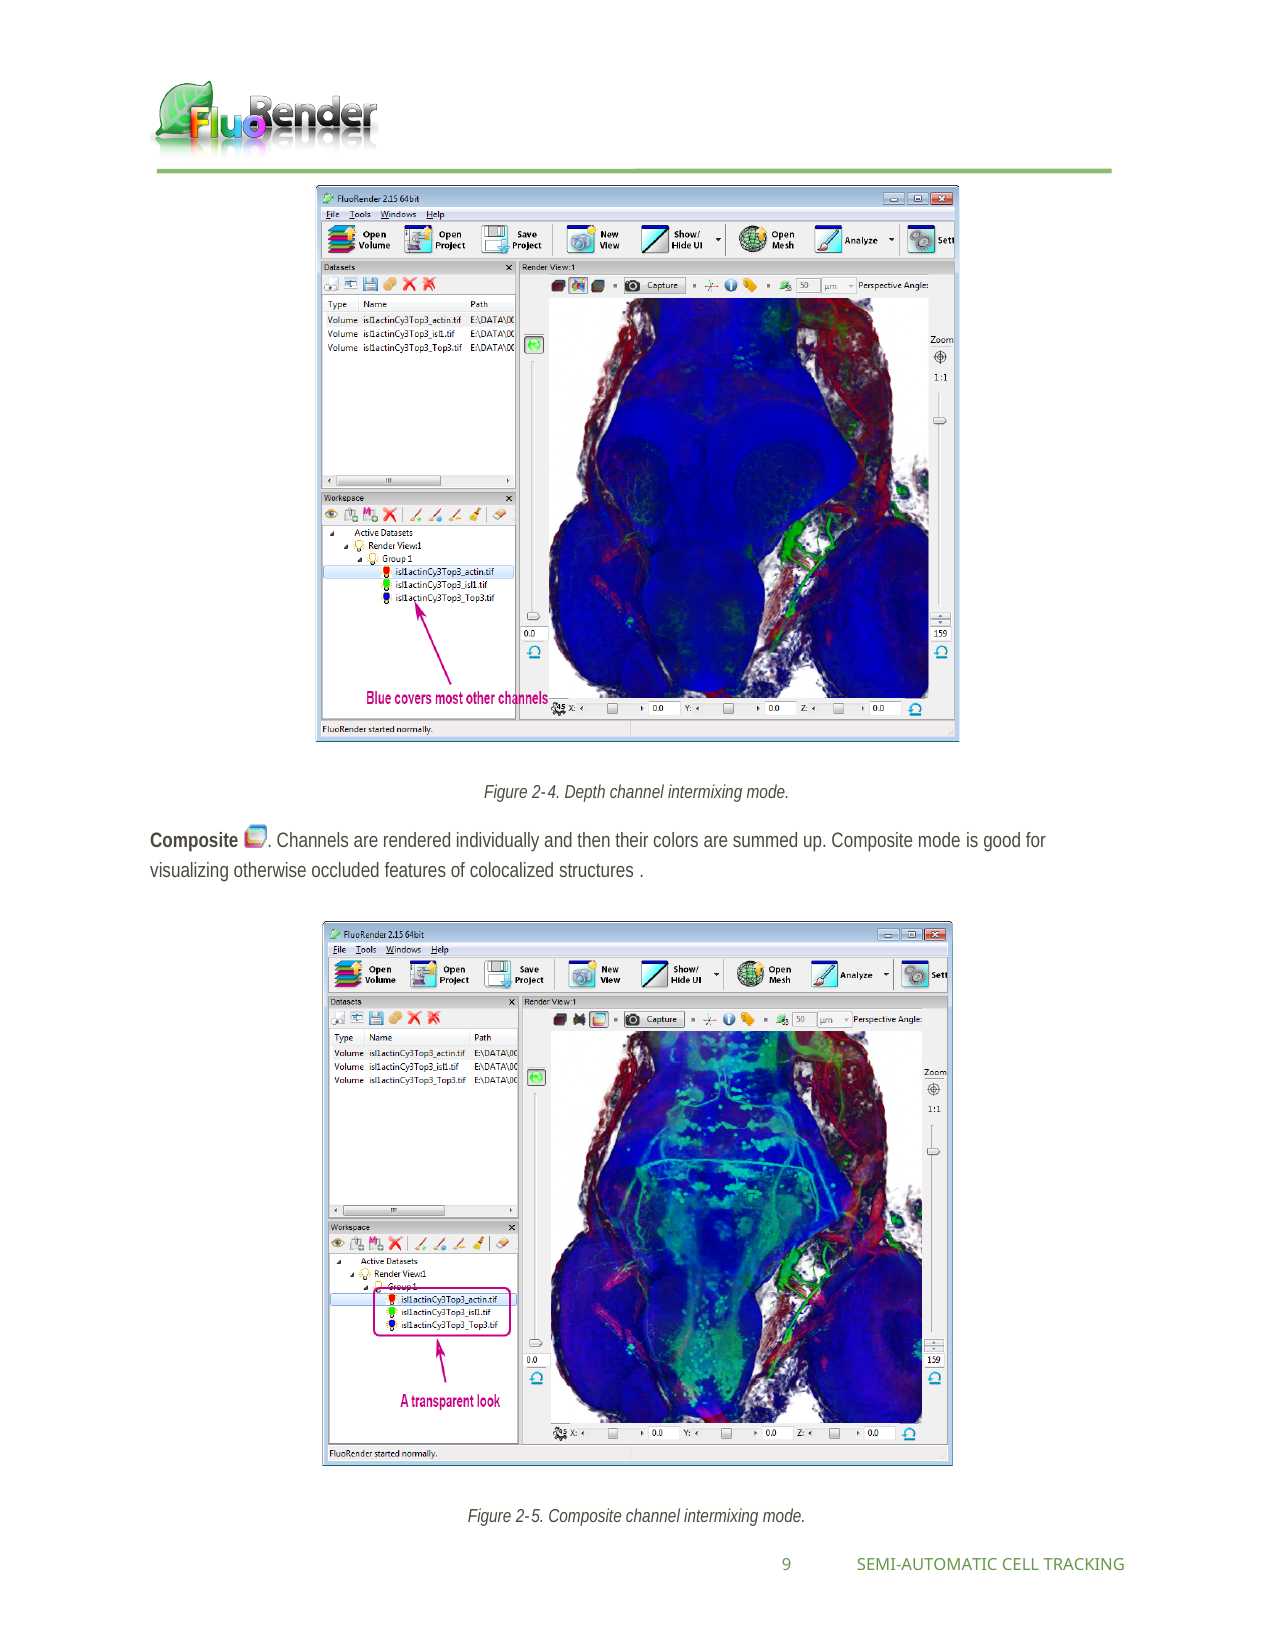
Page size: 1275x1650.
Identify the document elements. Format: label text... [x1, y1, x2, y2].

text Composite . Channels are rendered individually and then their colors are summed up. Composite mode is good for visualizing otherwise occluded features of colocalized structures . [150, 823, 1125, 882]
picture [322, 921, 953, 1466]
picture [150, 75, 379, 162]
picture [315, 185, 960, 742]
picture [243, 823, 267, 848]
